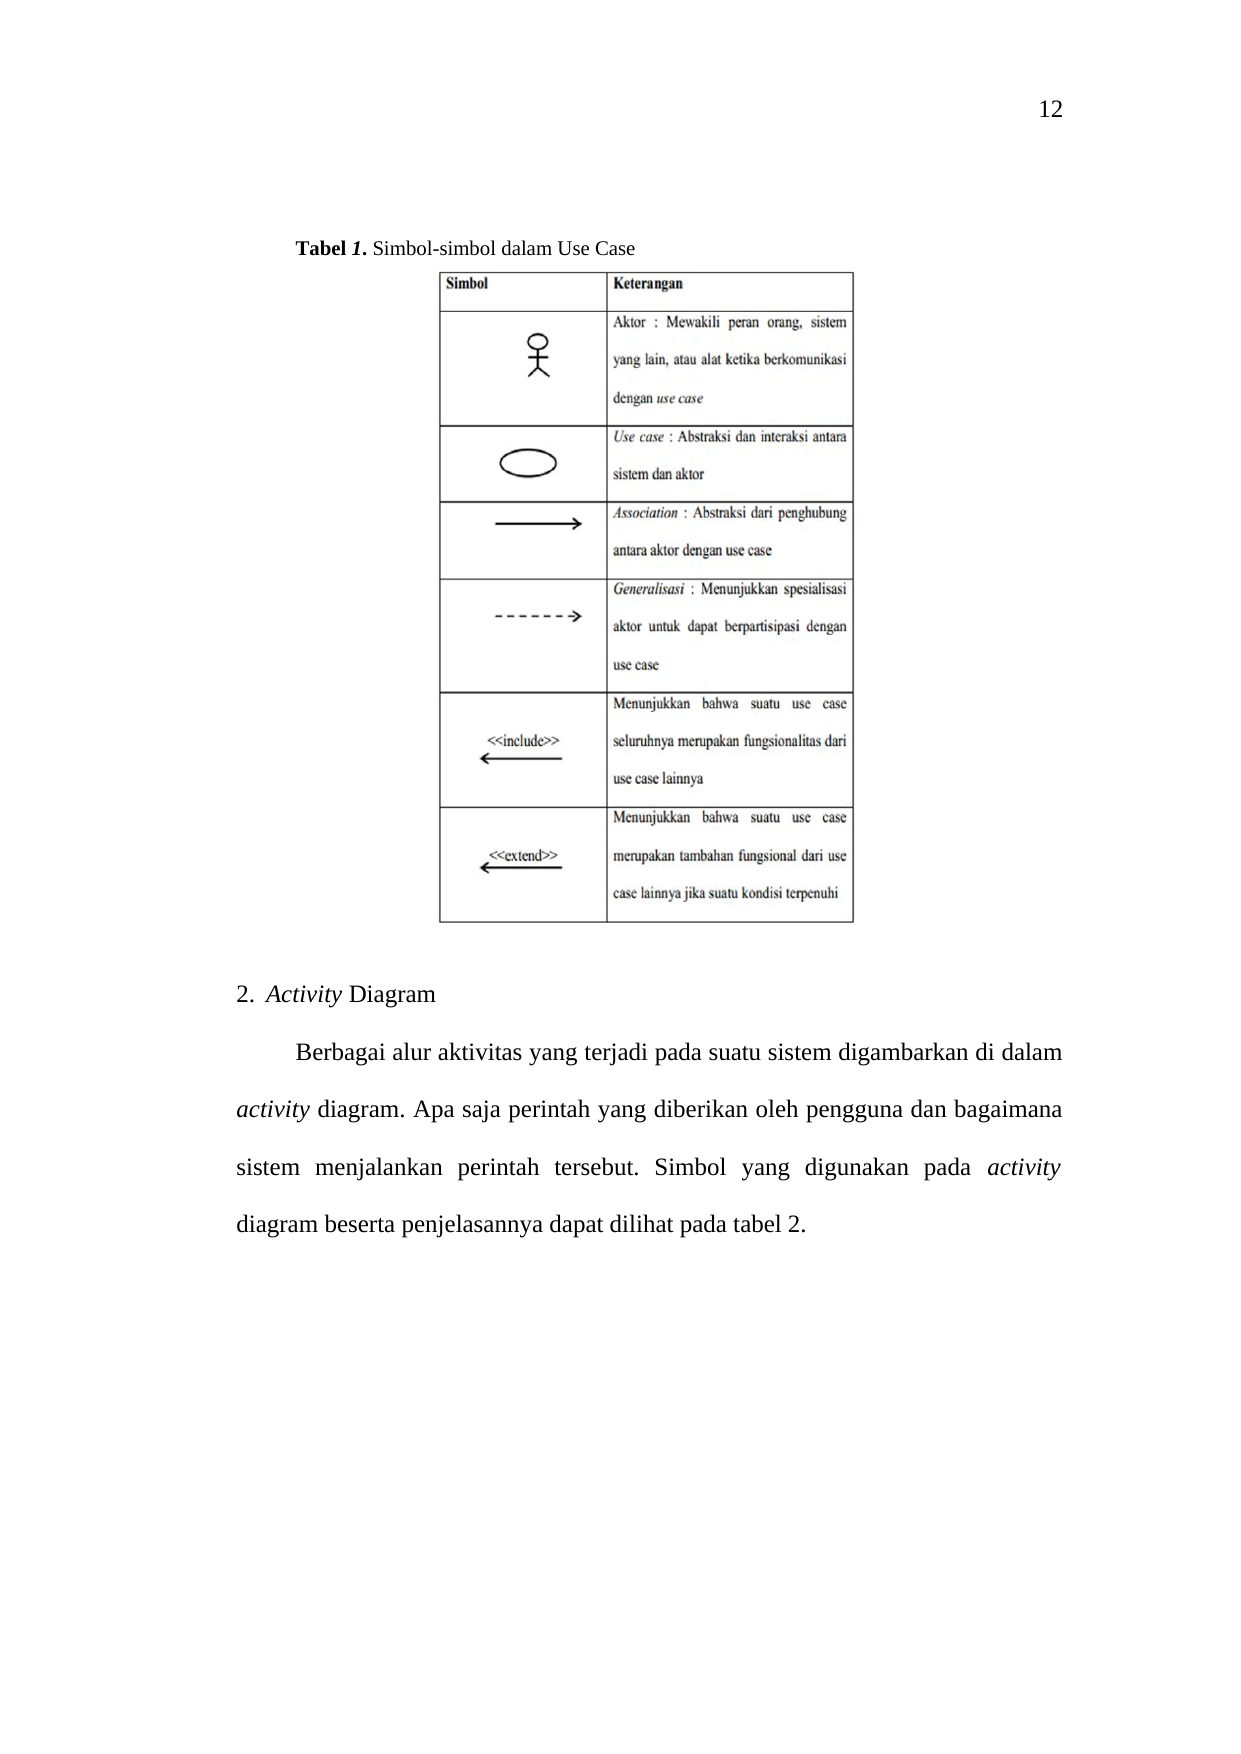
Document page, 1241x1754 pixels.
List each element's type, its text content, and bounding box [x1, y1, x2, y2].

text Berbagai alur aktivitas yang terjadi pada suatu sistem digambarkan di dalam activity diagram. Apa saja perintah yang diberikan oleh pengguna dan bagaimana sistem menjalankan perintah tersebut. Simbol yang digunakan pada activity diagram beserta penjelasannya dapat dilihat pada tabel 2. [236, 1037, 1063, 1238]
picture [436, 269, 857, 927]
text Tabel 1. Simbol-simbol dalam Use Case [236, 236, 1063, 260]
